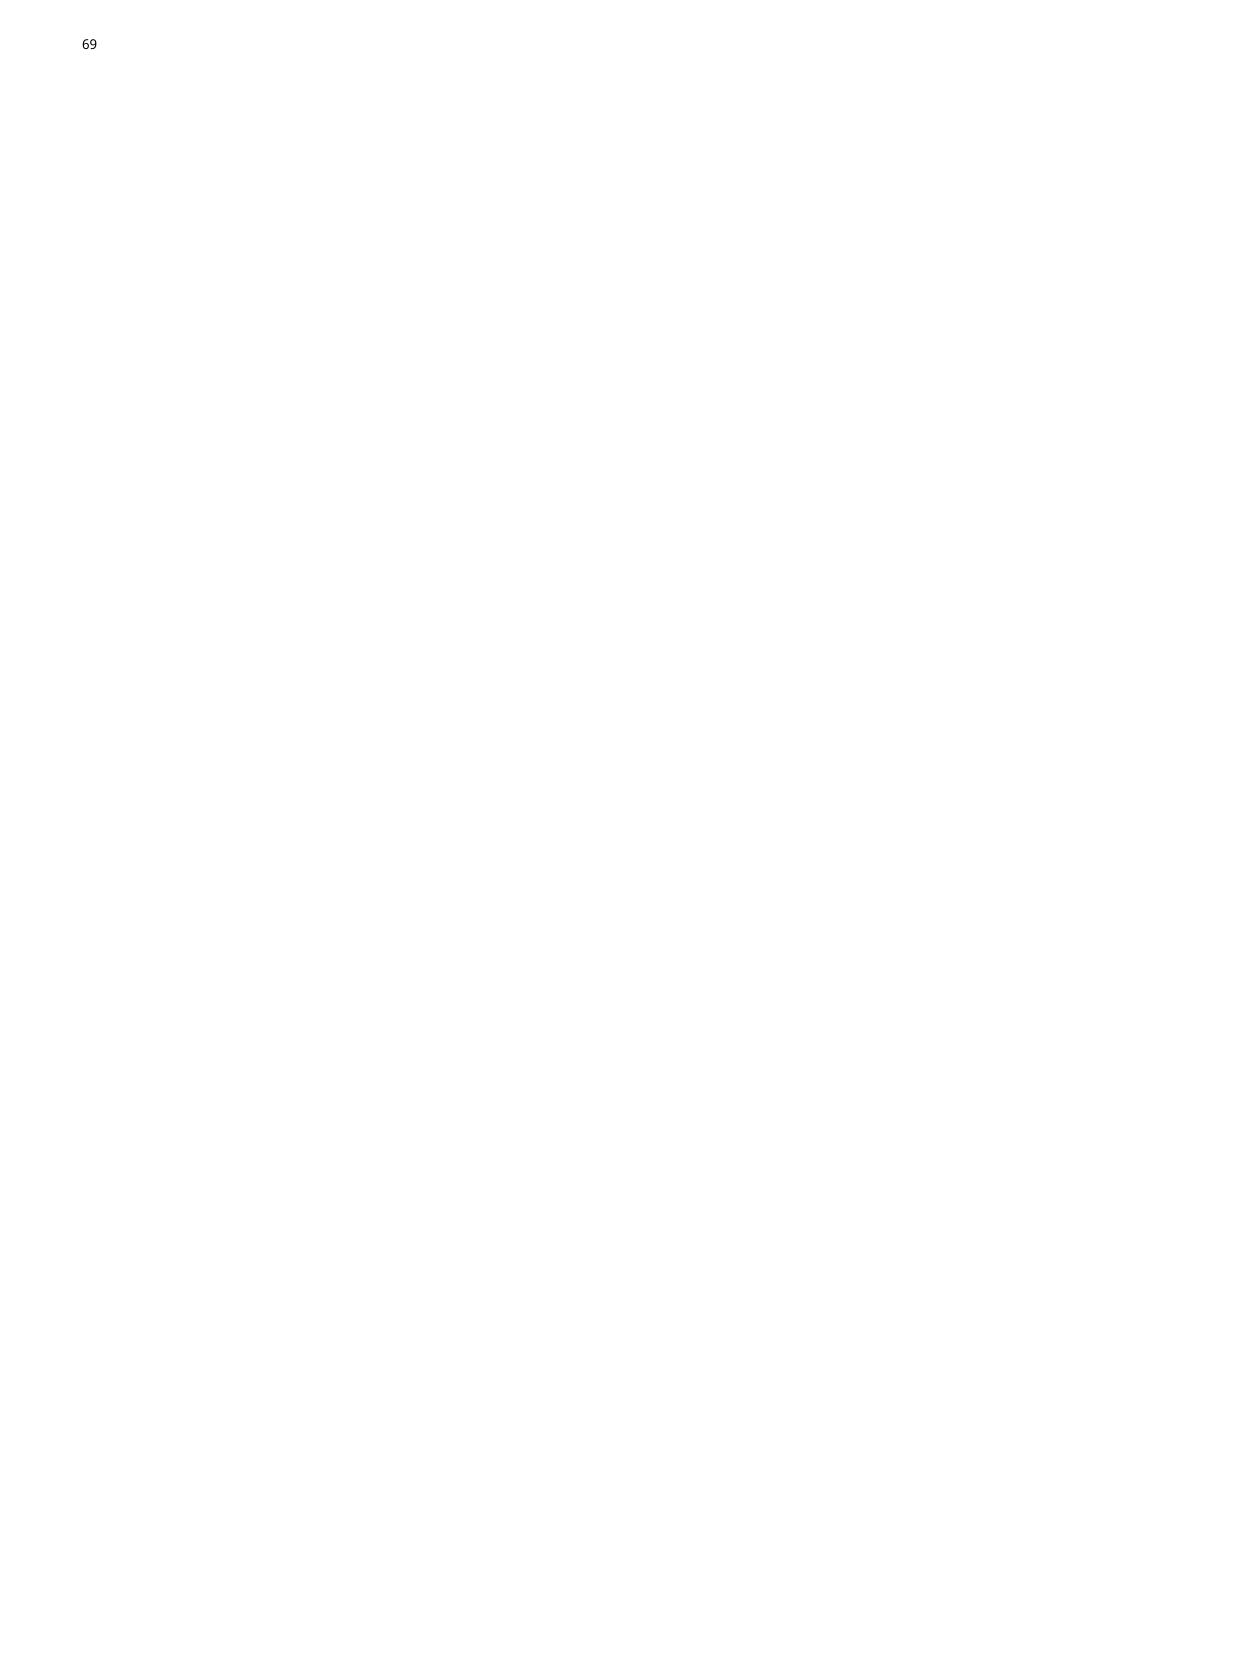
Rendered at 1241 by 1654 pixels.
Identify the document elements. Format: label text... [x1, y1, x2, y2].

text 69 [82, 35, 1169, 54]
